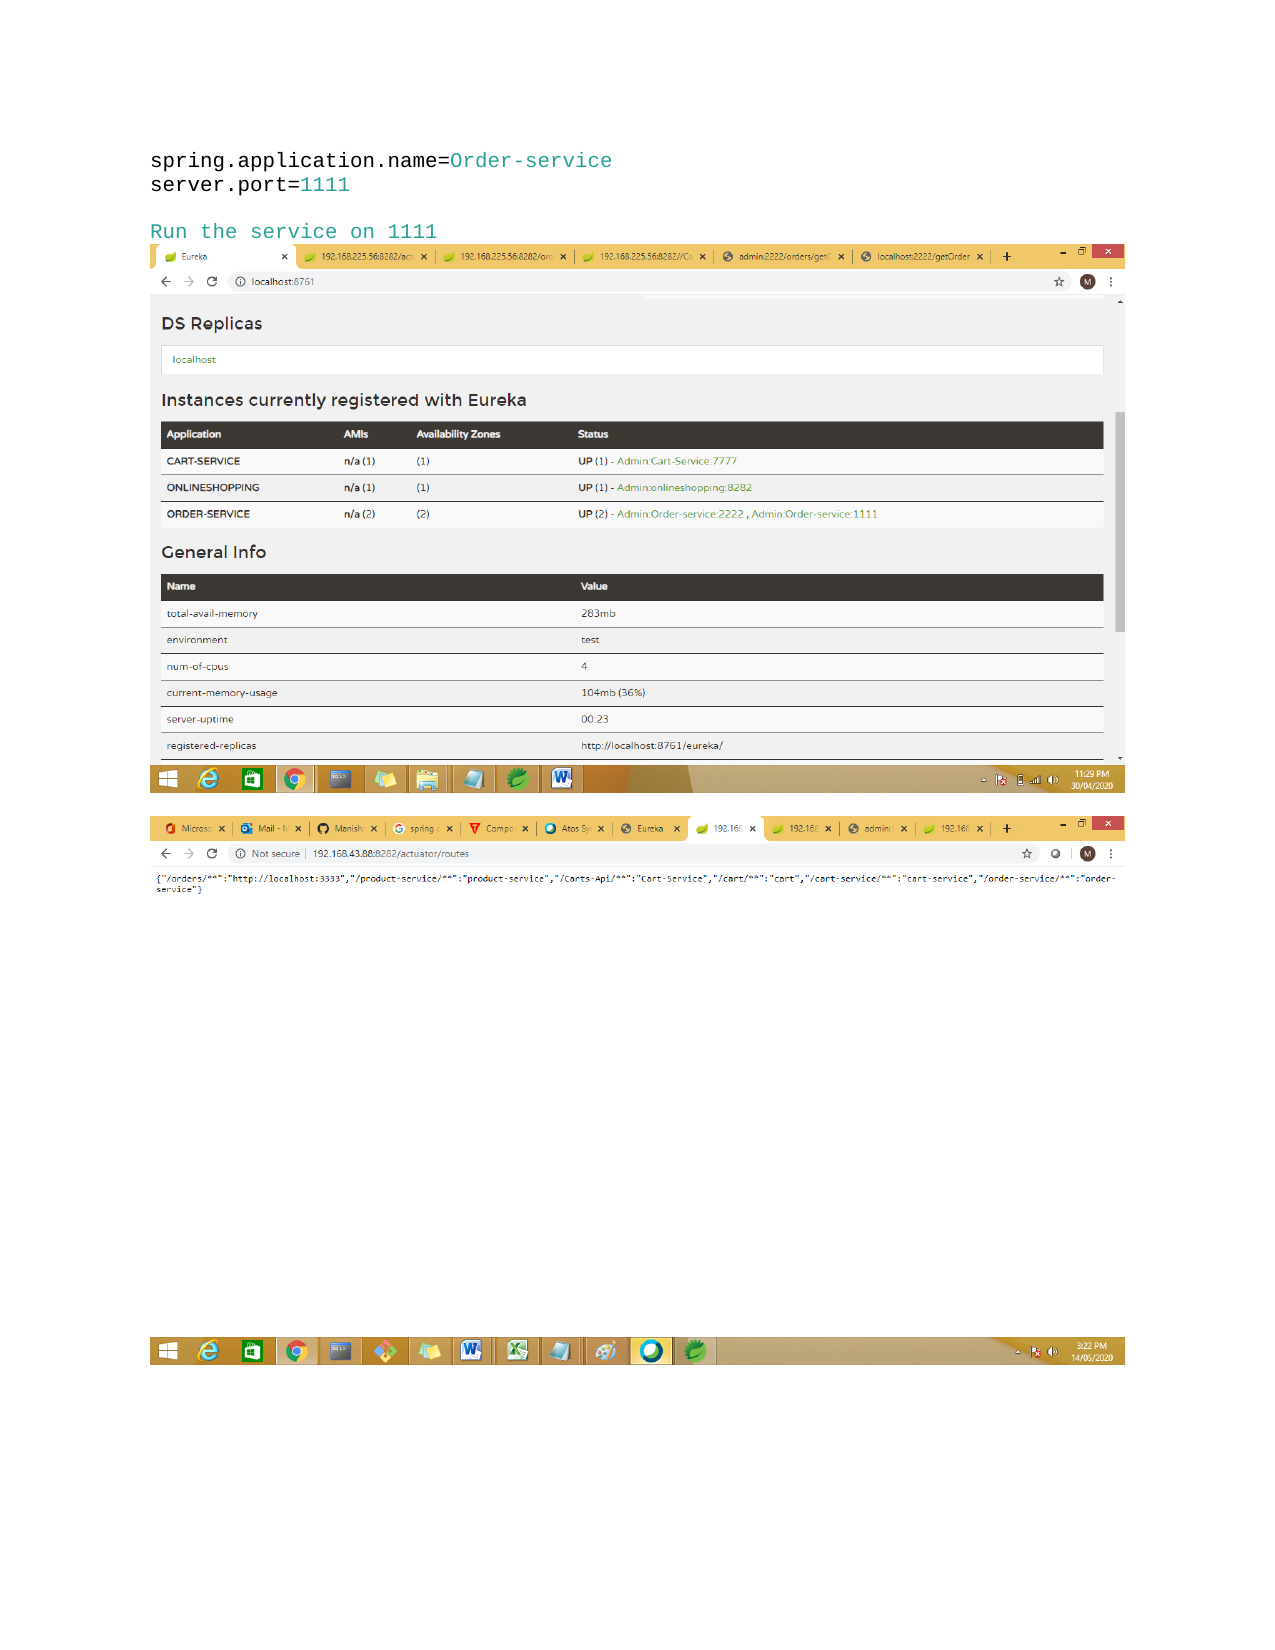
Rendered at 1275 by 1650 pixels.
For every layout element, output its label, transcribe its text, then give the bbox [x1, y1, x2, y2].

picture [150, 816, 1125, 1365]
text server.port=1111 [150, 174, 1125, 197]
text spring.application.name=Order-service [150, 150, 1125, 174]
text Run the service on 1111 [150, 221, 1125, 244]
picture [150, 244, 1125, 793]
